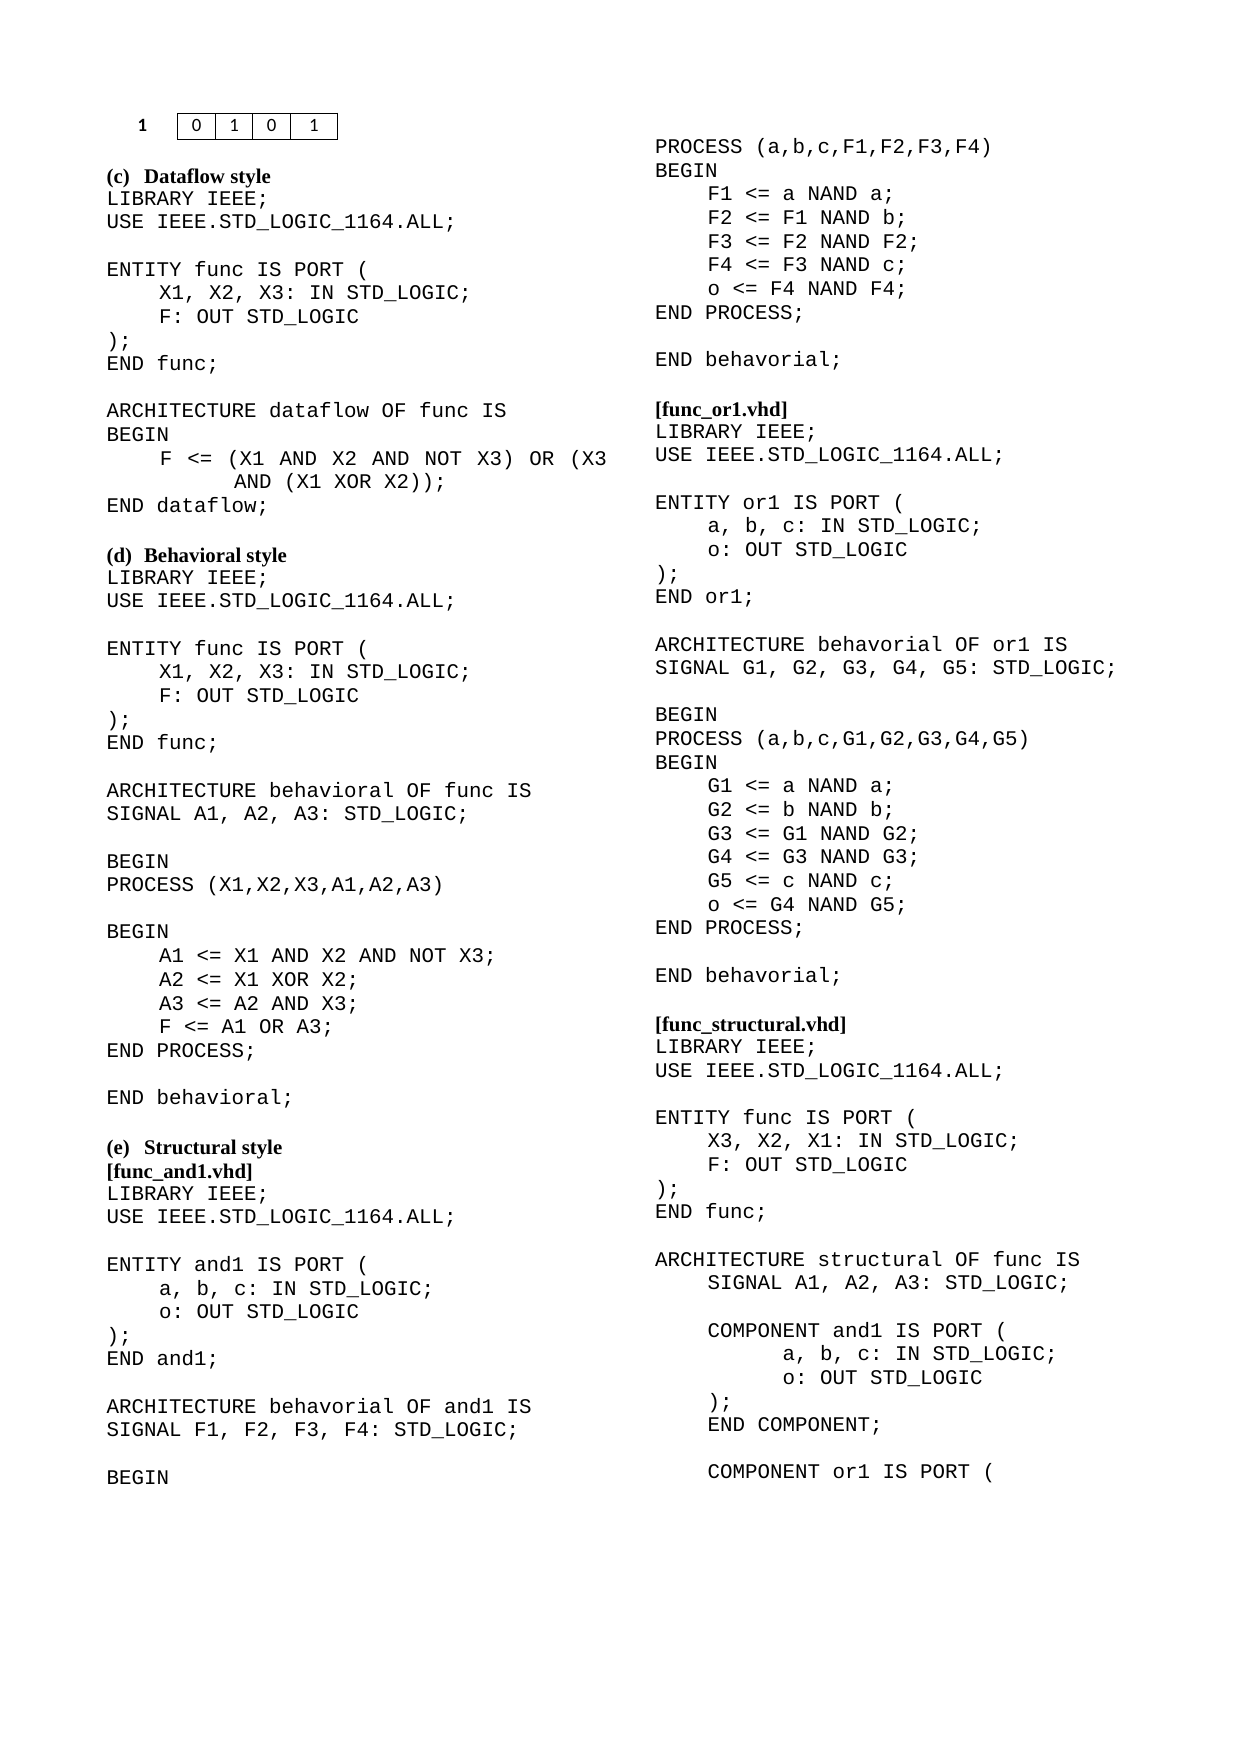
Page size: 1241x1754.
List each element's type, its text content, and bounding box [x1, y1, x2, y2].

text LIBRARY IEEE; [106, 567, 608, 591]
text ARCHITECTURE behavorial OF and1 IS [106, 1396, 608, 1419]
text ); [106, 1325, 608, 1348]
text o: OUT STD_LOGIC [106, 1301, 608, 1325]
text a, b, c: IN STD_LOGIC; [655, 1343, 1156, 1367]
text END behavorial; [655, 964, 1156, 988]
text PROCESS (a,b,c,G1,G2,G3,G4,G5) [655, 728, 1156, 752]
text END func; [106, 732, 608, 756]
text SIGNAL A1, A2, A3: STD_LOGIC; [106, 803, 608, 827]
text F4 <= F3 NAND c; [655, 254, 1156, 278]
text LIBRARY IEEE; [106, 1183, 608, 1207]
text ENTITY and1 IS PORT ( [106, 1254, 608, 1277]
text a, b, c: IN STD_LOGIC; [655, 515, 1156, 539]
text BEGIN [655, 160, 1156, 183]
text COMPONENT or1 IS PORT ( [655, 1462, 1156, 1485]
text END PROCESS; [106, 1040, 608, 1063]
table_cell 1 [291, 114, 337, 138]
text BEGIN [106, 1467, 608, 1490]
text F1 <= a NAND a; [655, 183, 1156, 207]
text ENTITY or1 IS PORT ( [655, 492, 1156, 515]
list Structural style [106, 1135, 608, 1159]
text USE IEEE.STD_LOGIC_1164.ALL; [106, 591, 608, 614]
list Behavioral style [106, 543, 608, 567]
text F: OUT STD_LOGIC [106, 685, 608, 709]
text F2 <= F1 NAND b; [655, 207, 1156, 231]
table_cell 0 [253, 114, 290, 138]
text F: OUT STD_LOGIC [655, 1154, 1156, 1178]
text G5 <= c NAND c; [655, 870, 1156, 894]
text X3, X2, X1: IN STD_LOGIC; [655, 1131, 1156, 1154]
text ARCHITECTURE behavioral OF func IS [106, 780, 608, 803]
text F <= A1 OR A3; [106, 1016, 608, 1040]
text LIBRARY IEEE; [106, 188, 608, 211]
text [func_and1.vhd] [106, 1159, 608, 1183]
text COMPONENT and1 IS PORT ( [655, 1320, 1156, 1343]
text X1, X2, X3: IN STD_LOGIC; [106, 661, 608, 685]
text ARCHITECTURE behavorial OF or1 IS [655, 633, 1156, 657]
text F3 <= F2 NAND F2; [655, 231, 1156, 254]
text ENTITY func IS PORT ( [106, 638, 608, 661]
list Dataflow style [106, 164, 608, 188]
text USE IEEE.STD_LOGIC_1164.ALL; [106, 211, 608, 235]
text BEGIN [106, 851, 608, 874]
text ARCHITECTURE structural OF func IS [655, 1249, 1156, 1272]
text ); [655, 1391, 1156, 1414]
text ); [106, 709, 608, 732]
table_cell 1 [106, 113, 177, 138]
text USE IEEE.STD_LOGIC_1164.ALL; [106, 1207, 608, 1230]
text END or1; [655, 586, 1156, 610]
text ); [655, 563, 1156, 586]
text F <= (X1 AND X2 AND NOT X3) OR (X3 AND (X1 XOR X2)); [159, 448, 608, 495]
text ARCHITECTURE dataflow OF func IS [106, 401, 608, 424]
text SIGNAL G1, G2, G3, G4, G5: STD_LOGIC; [655, 657, 1156, 681]
text BEGIN [655, 704, 1156, 728]
text o: OUT STD_LOGIC [655, 1367, 1156, 1391]
text [func_or1.vhd] [655, 397, 1156, 421]
text END PROCESS; [655, 302, 1156, 325]
text END func; [106, 353, 608, 377]
text o <= F4 NAND F4; [655, 278, 1156, 302]
text END PROCESS; [655, 917, 1156, 941]
text G2 <= b NAND b; [655, 799, 1156, 823]
text SIGNAL F1, F2, F3, F4: STD_LOGIC; [106, 1419, 608, 1443]
text G3 <= G1 NAND G2; [655, 823, 1156, 846]
text END behavioral; [106, 1087, 608, 1111]
text USE IEEE.STD_LOGIC_1164.ALL; [655, 444, 1156, 468]
text END func; [655, 1201, 1156, 1225]
text a, b, c: IN STD_LOGIC; [106, 1277, 608, 1301]
text ); [106, 329, 608, 353]
text ENTITY func IS PORT ( [655, 1107, 1156, 1131]
table_cell 0 [178, 114, 215, 138]
text PROCESS (X1,X2,X3,A1,A2,A3) [106, 874, 608, 898]
text [func_structural.vhd] [655, 1012, 1156, 1036]
text END behavorial; [655, 349, 1156, 373]
text F: OUT STD_LOGIC [106, 306, 608, 329]
text END and1; [106, 1348, 608, 1372]
text BEGIN [106, 424, 608, 448]
text o: OUT STD_LOGIC [655, 539, 1156, 563]
text END COMPONENT; [655, 1414, 1156, 1438]
text G4 <= G3 NAND G3; [655, 846, 1156, 870]
text ); [655, 1178, 1156, 1201]
text SIGNAL A1, A2, A3: STD_LOGIC; [655, 1272, 1156, 1296]
text X1, X2, X3: IN STD_LOGIC; [106, 282, 608, 306]
text ENTITY func IS PORT ( [106, 259, 608, 282]
text o <= G4 NAND G5; [655, 894, 1156, 917]
text LIBRARY IEEE; [655, 421, 1156, 444]
text A2 <= X1 XOR X2; [106, 969, 608, 992]
text PROCESS (a,b,c,F1,F2,F3,F4) [655, 136, 1156, 160]
text USE IEEE.STD_LOGIC_1164.ALL; [655, 1059, 1156, 1083]
text A3 <= A2 AND X3; [106, 992, 608, 1016]
text A1 <= X1 AND X2 AND NOT X3; [106, 945, 608, 969]
text LIBRARY IEEE; [655, 1036, 1156, 1059]
text END dataflow; [106, 495, 608, 519]
table_cell 1 [216, 114, 252, 138]
text G1 <= a NAND a; [655, 775, 1156, 799]
text BEGIN [106, 922, 608, 945]
text BEGIN [655, 752, 1156, 775]
